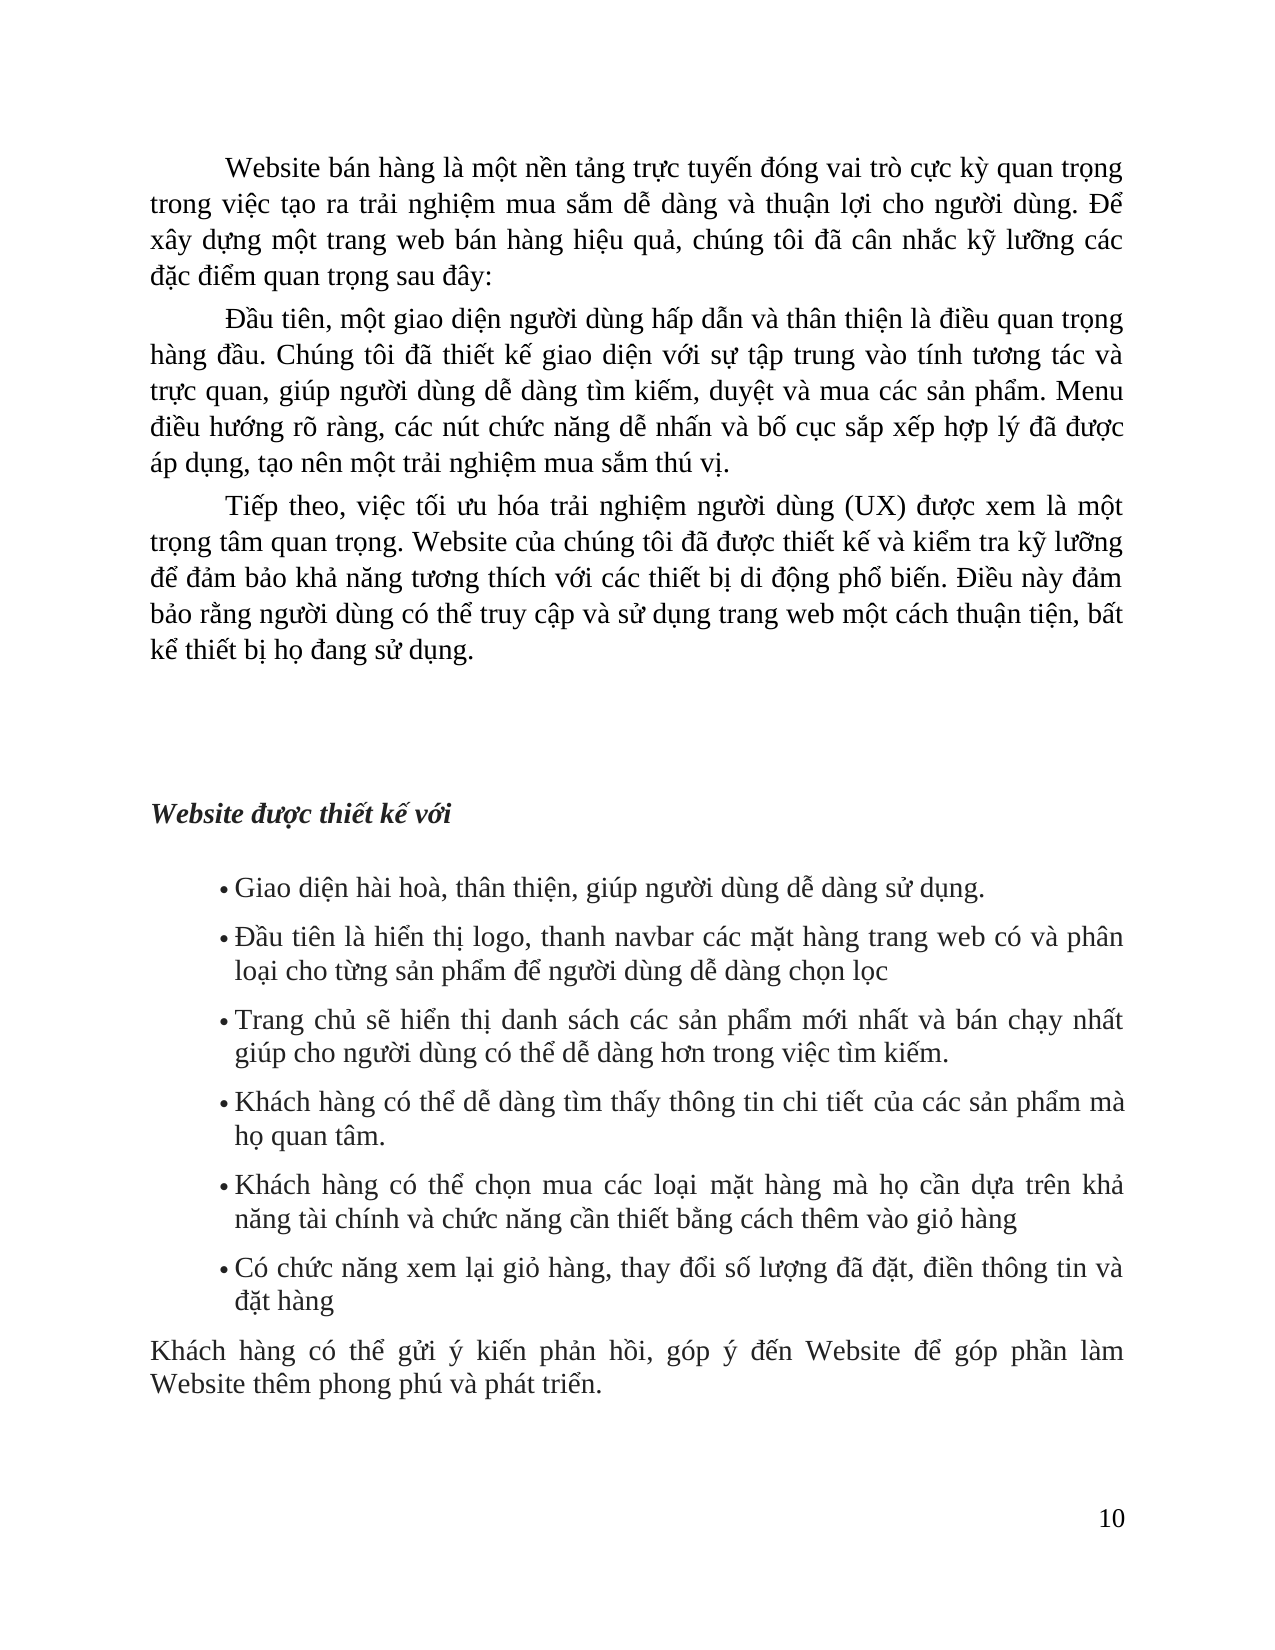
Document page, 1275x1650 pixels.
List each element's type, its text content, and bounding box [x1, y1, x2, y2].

list Đầu tiên là hiển thị logo, thanh navbar các mặt hàng trang web có và phân loại cho từng sản phẩm để người dùng dễ dàng chọn lọc [220, 919, 1125, 986]
text Khách hàng có thể gửi ý kiến phản hồi, góp ý đến Website để góp phần làm Website thêm phong phú và phát triển. [150, 1333, 1125, 1400]
text Website bán hàng là một nền tảng trực tuyến đóng vai trò cực kỳ quan trọng trong việc tạo ra trải nghiệm mua sắm dễ dàng và thuận lợi cho người dùng. Để xây dựng một trang web bán hàng hiệu quả, chúng tôi đã cân nhắc kỹ lưỡng các đặc điểm quan trọng sau đây: [150, 150, 1125, 292]
text Tiếp theo, việc tối ưu hóa trải nghiệm người dùng (UX) được xem là một trọng tâm quan trọng. Website của chúng tôi đã được thiết kế và kiểm tra kỹ lưỡng để đảm bảo khả năng tương thích với các thiết bị di động phổ biến. Điều này đảm bảo rằng người dùng có thể truy cập và sử dụng trang web một cách thuận tiện, bất kể thiết bị họ đang sử dụng. [150, 488, 1125, 666]
list Khách hàng có thể dễ dàng tìm thấy thông tin chi tiết của các sản phẩm mà họ quan tâm. [220, 1084, 1125, 1152]
text Website được thiết kế với [150, 796, 1125, 829]
list Có chức năng xem lại giỏ hàng, thay đổi số lượng đã đặt, điền thông tin và đặt hàng [220, 1250, 1125, 1317]
list Giao diện hài hoà, thân thiện, giúp người dùng dễ dàng sử dụng. [220, 870, 1125, 903]
list Trang chủ sẽ hiển thị danh sách các sản phẩm mới nhất và bán chạy nhất giúp cho người dùng có thể dễ dàng hơn trong việc tìm kiếm. [220, 1002, 1125, 1069]
text Đầu tiên, một giao diện người dùng hấp dẫn và thân thiện là điều quan trọng hàng đầu. Chúng tôi đã thiết kế giao diện với sự tập trung vào tính tương tác và trực quan, giúp người dùng dễ dàng tìm kiếm, duyệt và mua các sản phẩm. Menu điều hướng rõ ràng, các nút chức năng dễ nhấn và bố cục sắp xếp hợp lý đã được áp dụng, tạo nên một trải nghiệm mua sắm thú vị. [150, 301, 1125, 479]
list Khách hàng có thể chọn mua các loại mặt hàng mà họ cần dựa trên khả năng tài chính và chức năng cần thiết bằng cách thêm vào giỏ hàng [220, 1167, 1125, 1234]
